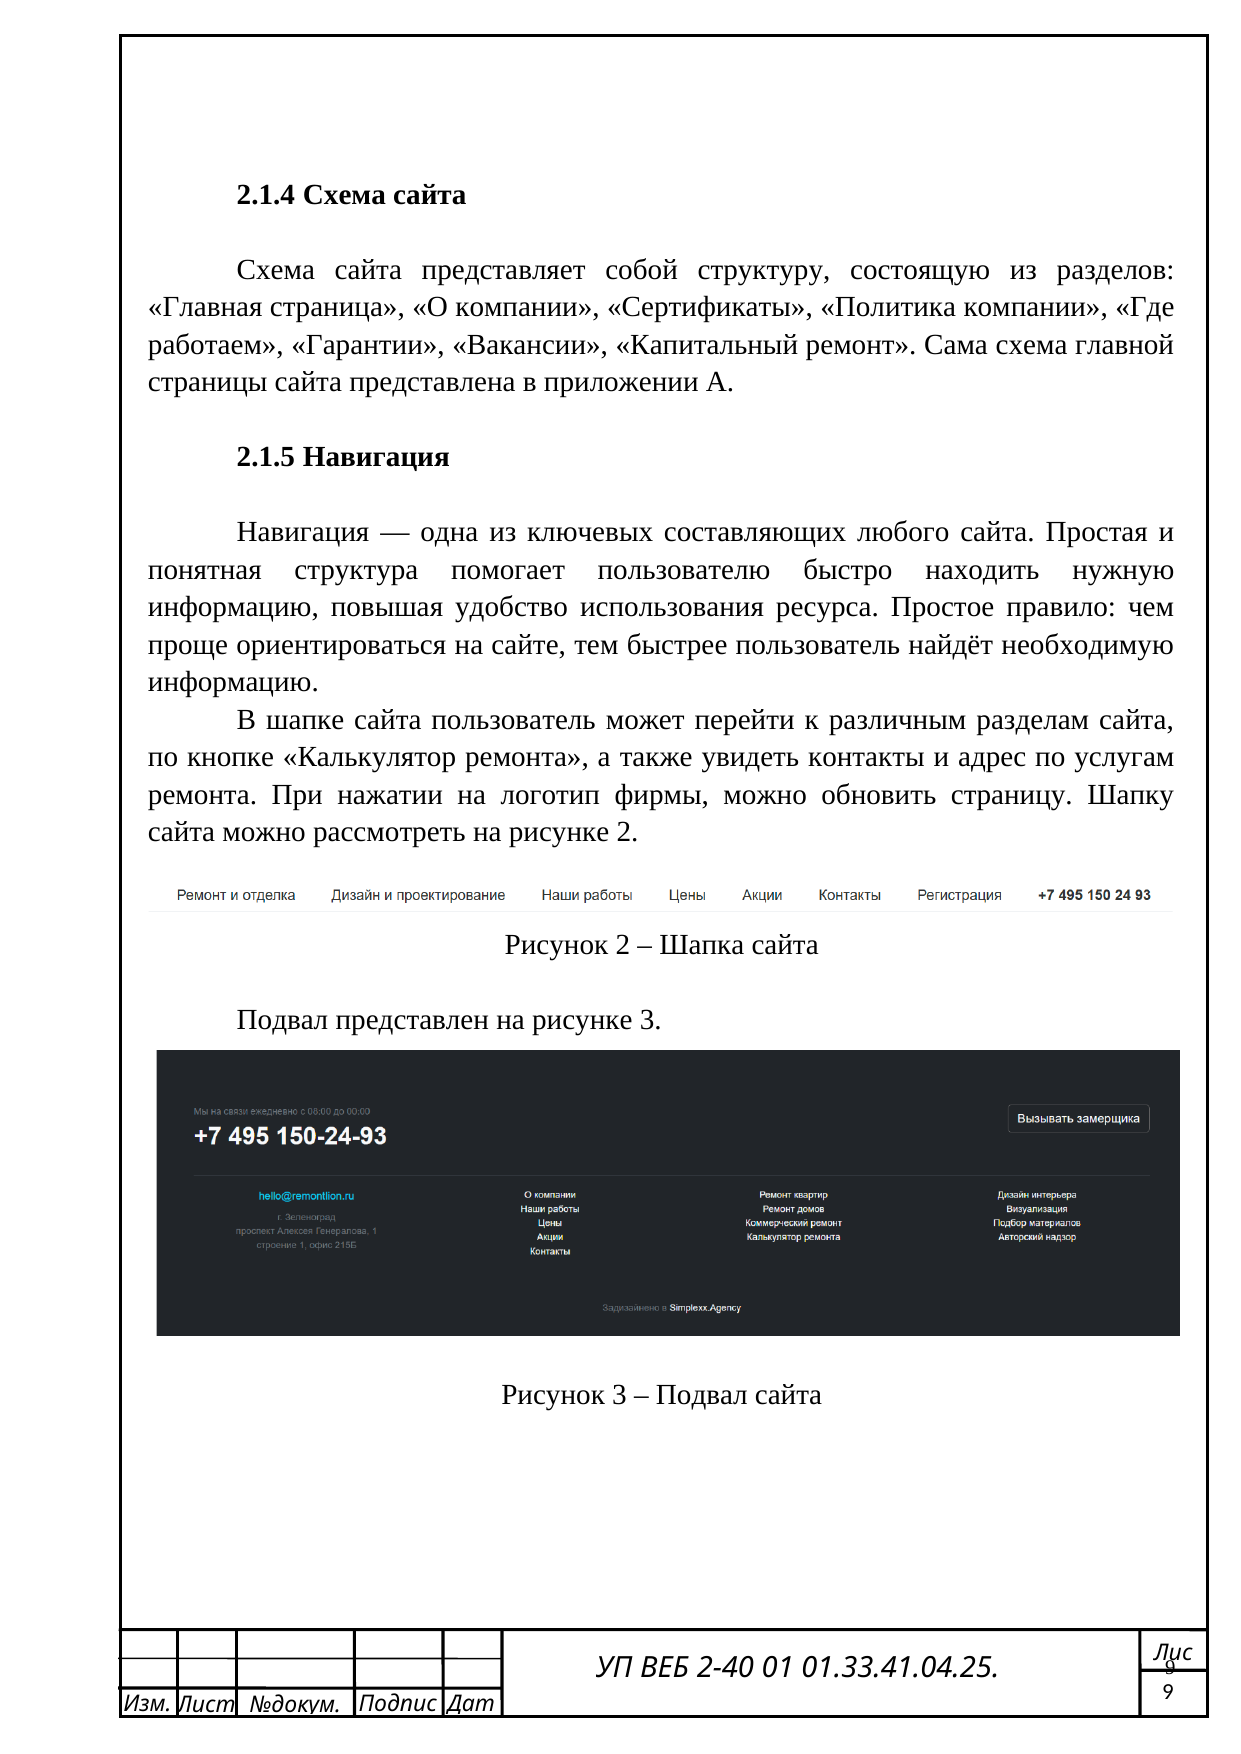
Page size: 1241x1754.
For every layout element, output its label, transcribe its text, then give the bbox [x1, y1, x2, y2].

list Схема сайта [148, 174, 1175, 212]
text Подвал представлен на рисунке 3. [148, 999, 1175, 1037]
text Схема сайта представляет собой структуру, состоящую из разделов: «Главная страница», «О компании», «Сертификаты», «Политика компании», «Где работаем», «Гарантии», «Вакансии», «Капитальный ремонт». Сама схема главной страницы сайта представлена в приложении А. [148, 249, 1175, 399]
picture [147, 873, 1172, 912]
list В шапке сайта пользователь может перейти к различным разделам сайта, по кнопке «Калькулятор ремонта», а также увидеть контакты и адрес по услугам ремонта. При нажатии на логотип фирмы, можно обновить страницу. Шапку сайта можно рассмотреть на рисунке 2. [148, 699, 1175, 849]
text Рисунок 3 – Подвал сайта [148, 1374, 1175, 1412]
picture [155, 1050, 1179, 1335]
list Навигация — одна из ключевых составляющих любого сайта. Простая и понятная структура помогает пользователю быстро находить нужную информацию, повышая удобство использования ресурса. Простое правило: чем проще ориентироваться на сайте, тем быстрее пользователь найдёт необходимую информацию. [148, 512, 1175, 699]
list Навигация [148, 437, 1175, 474]
